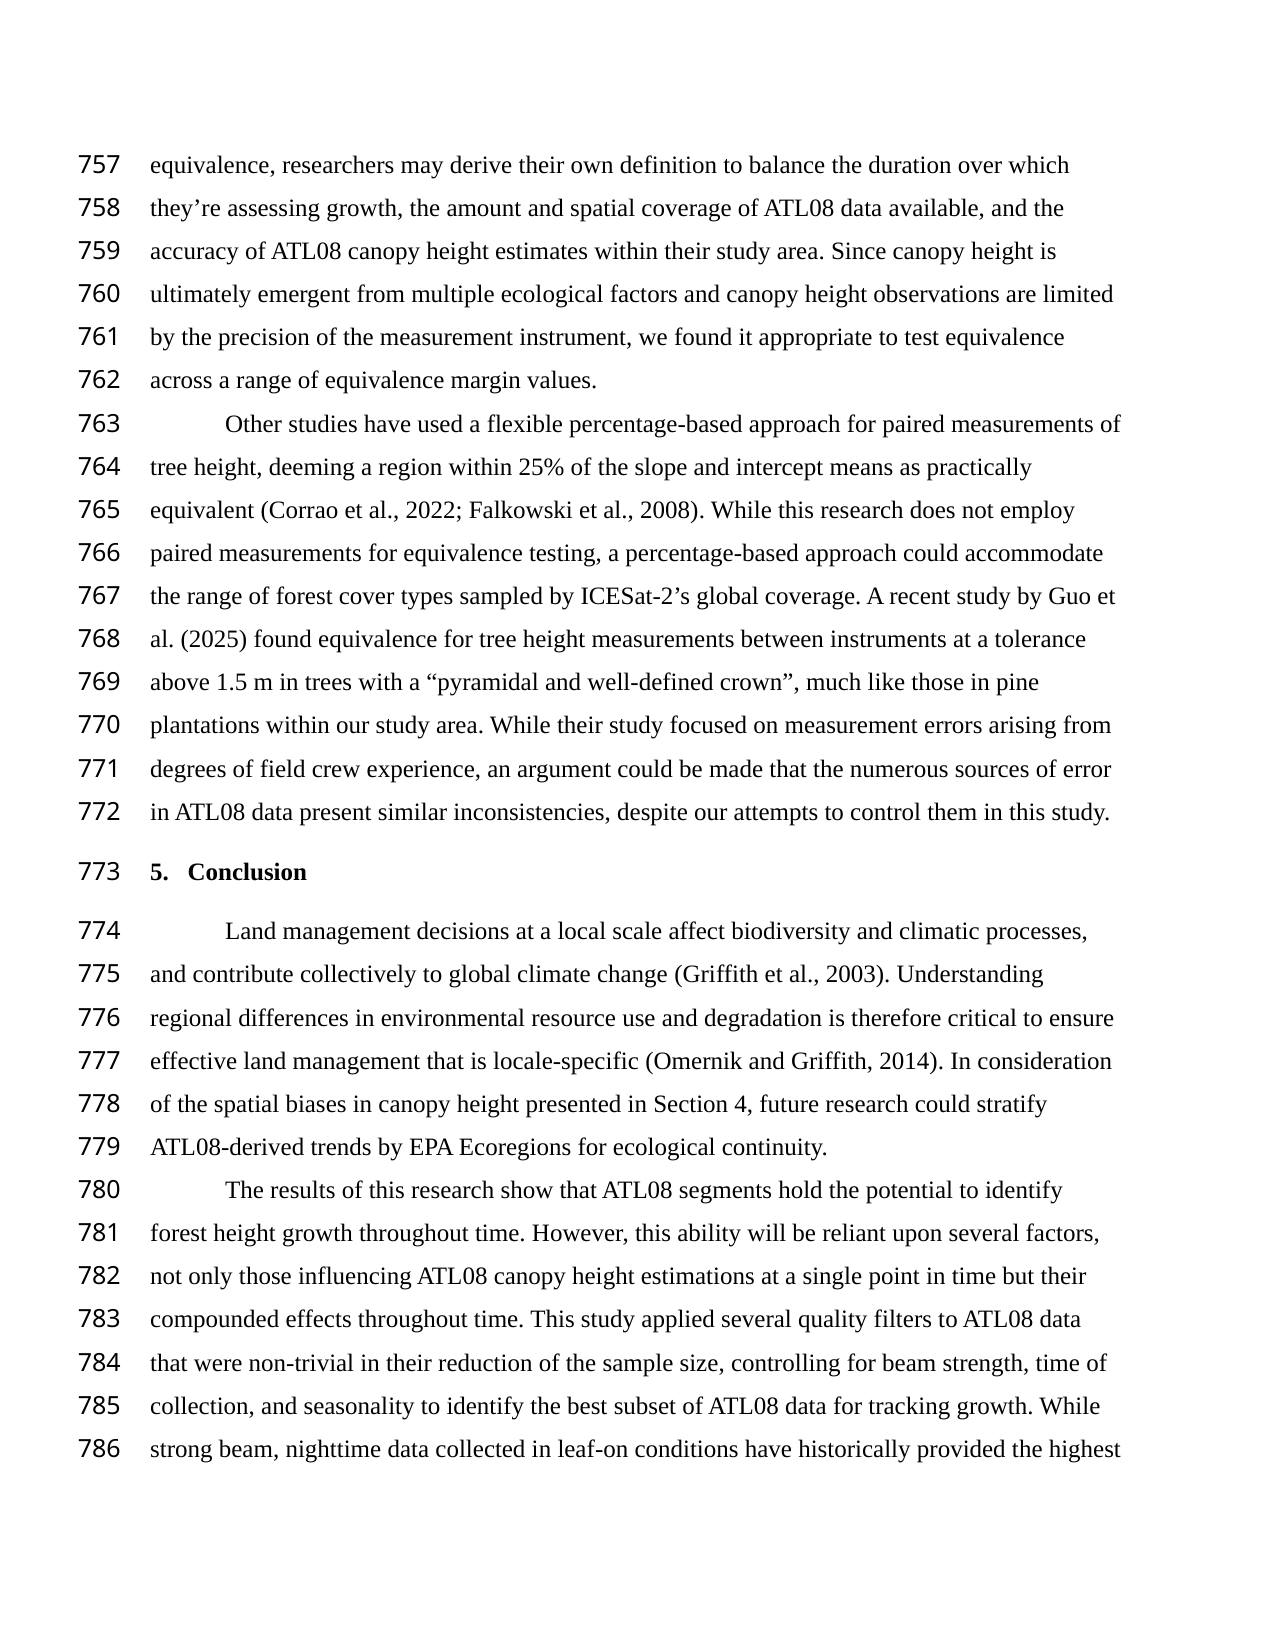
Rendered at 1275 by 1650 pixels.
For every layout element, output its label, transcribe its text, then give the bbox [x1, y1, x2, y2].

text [150, 1175, 1125, 1463]
list Conclusion [150, 857, 1125, 885]
text Land management decisions at a local scale affect biodiversity and climatic processes, and contribute collectively to global climate change (Griffith et al., 2003). Understanding regional differences in environmental resource use and degradation is therefore critical to ensure effective land management that is locale-specific (Omernik and Griffith, 2014). In consideration of the spatial biases in canopy height presented in Section 4, future research could stratify ATL08-derived trends by EPA Ecoregions for ecological continuity. [150, 916, 1125, 1161]
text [150, 150, 1125, 394]
text Other studies have used a flexible percentage-based approach for paired measurements of tree height, deeming a region within 25% of the slope and intercept means as practically equivalent (Corrao et al., 2022; Falkowski et al., 2008). While this research does not employ paired measurements for equivalence testing, a percentage-based approach could accommodate the range of forest cover types sampled by ICESat-2’s global coverage. A recent study by Guo et al. (2025) found equivalence for tree height measurements between instruments at a tolerance above 1.5 m in trees with a “pyramidal and well-defined crown”, much like those in pine plantations within our study area. While their study focused on measurement errors arising from degrees of field crew experience, an argument could be made that the numerous sources of error in ATL08 data present similar inconsistencies, despite our attempts to control them in this study. [150, 409, 1125, 826]
